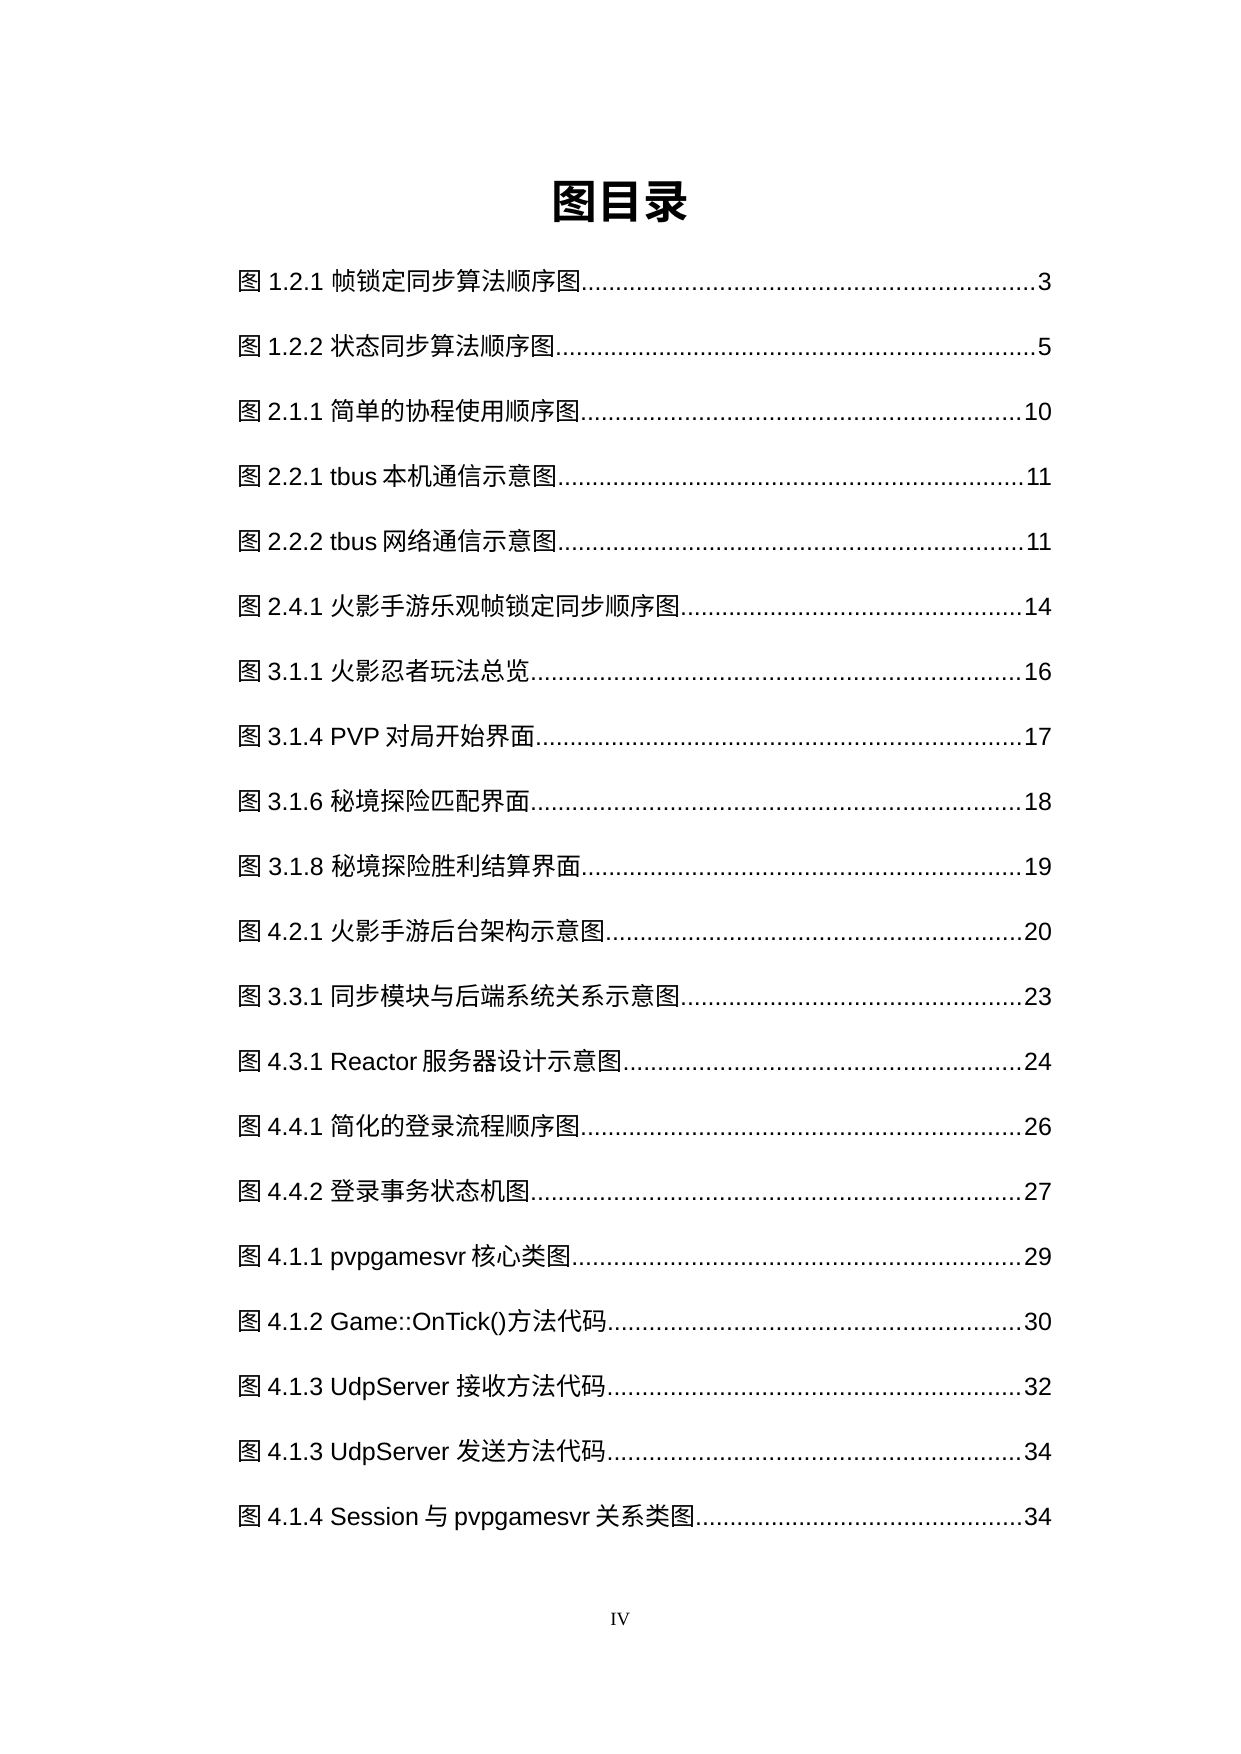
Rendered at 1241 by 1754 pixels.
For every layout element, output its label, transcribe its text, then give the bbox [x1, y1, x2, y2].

text 图 3.1.8 秘境探险胜利结算界面 19 [237, 832, 1053, 897]
text 图3.1.1 火影忍者玩法总览 16 [237, 637, 1053, 702]
text 图3.1.4 PVP对局开始界面 17 [237, 702, 1053, 767]
text 图4.4.2 登录事务状态机图 27 [237, 1157, 1053, 1222]
text 图2.2.2 tbus网络通信示意图 11 [237, 507, 1053, 572]
text 图4.4.1 简化的登录流程顺序图 26 [237, 1092, 1053, 1157]
text 图4.1.4 Session与pvpgamesvr关系类图 34 [237, 1482, 1053, 1547]
text 图 1.2.1 帧锁定同步算法顺序图 3 [237, 247, 1053, 312]
text 图4.1.2 Game::OnTick()方法代码 30 [237, 1287, 1053, 1352]
subtitle 图目录 [187, 150, 1053, 247]
text 图4.2.1 火影手游后台架构示意图 20 [237, 897, 1053, 962]
text 图4.3.1 Reactor服务器设计示意图 24 [237, 1027, 1053, 1092]
text 图1.2.2 状态同步算法顺序图 5 [237, 312, 1053, 377]
text 图2.1.1 简单的协程使用顺序图 10 [237, 377, 1053, 442]
text 图3.3.1 同步模块与后端系统关系示意图 23 [237, 962, 1053, 1027]
text 图4.1.3 UdpServer 接收方法代码 32 [237, 1352, 1053, 1417]
text 图2.4.1 火影手游乐观帧锁定同步顺序图 14 [237, 572, 1053, 637]
text 图3.1.6 秘境探险匹配界面 18 [237, 767, 1053, 832]
text 图4.1.1 pvpgamesvr核心类图 29 [237, 1222, 1053, 1287]
text 图4.1.3 UdpServer 发送方法代码 34 [237, 1417, 1053, 1482]
text 图2.2.1 tbus本机通信示意图 11 [237, 442, 1053, 507]
